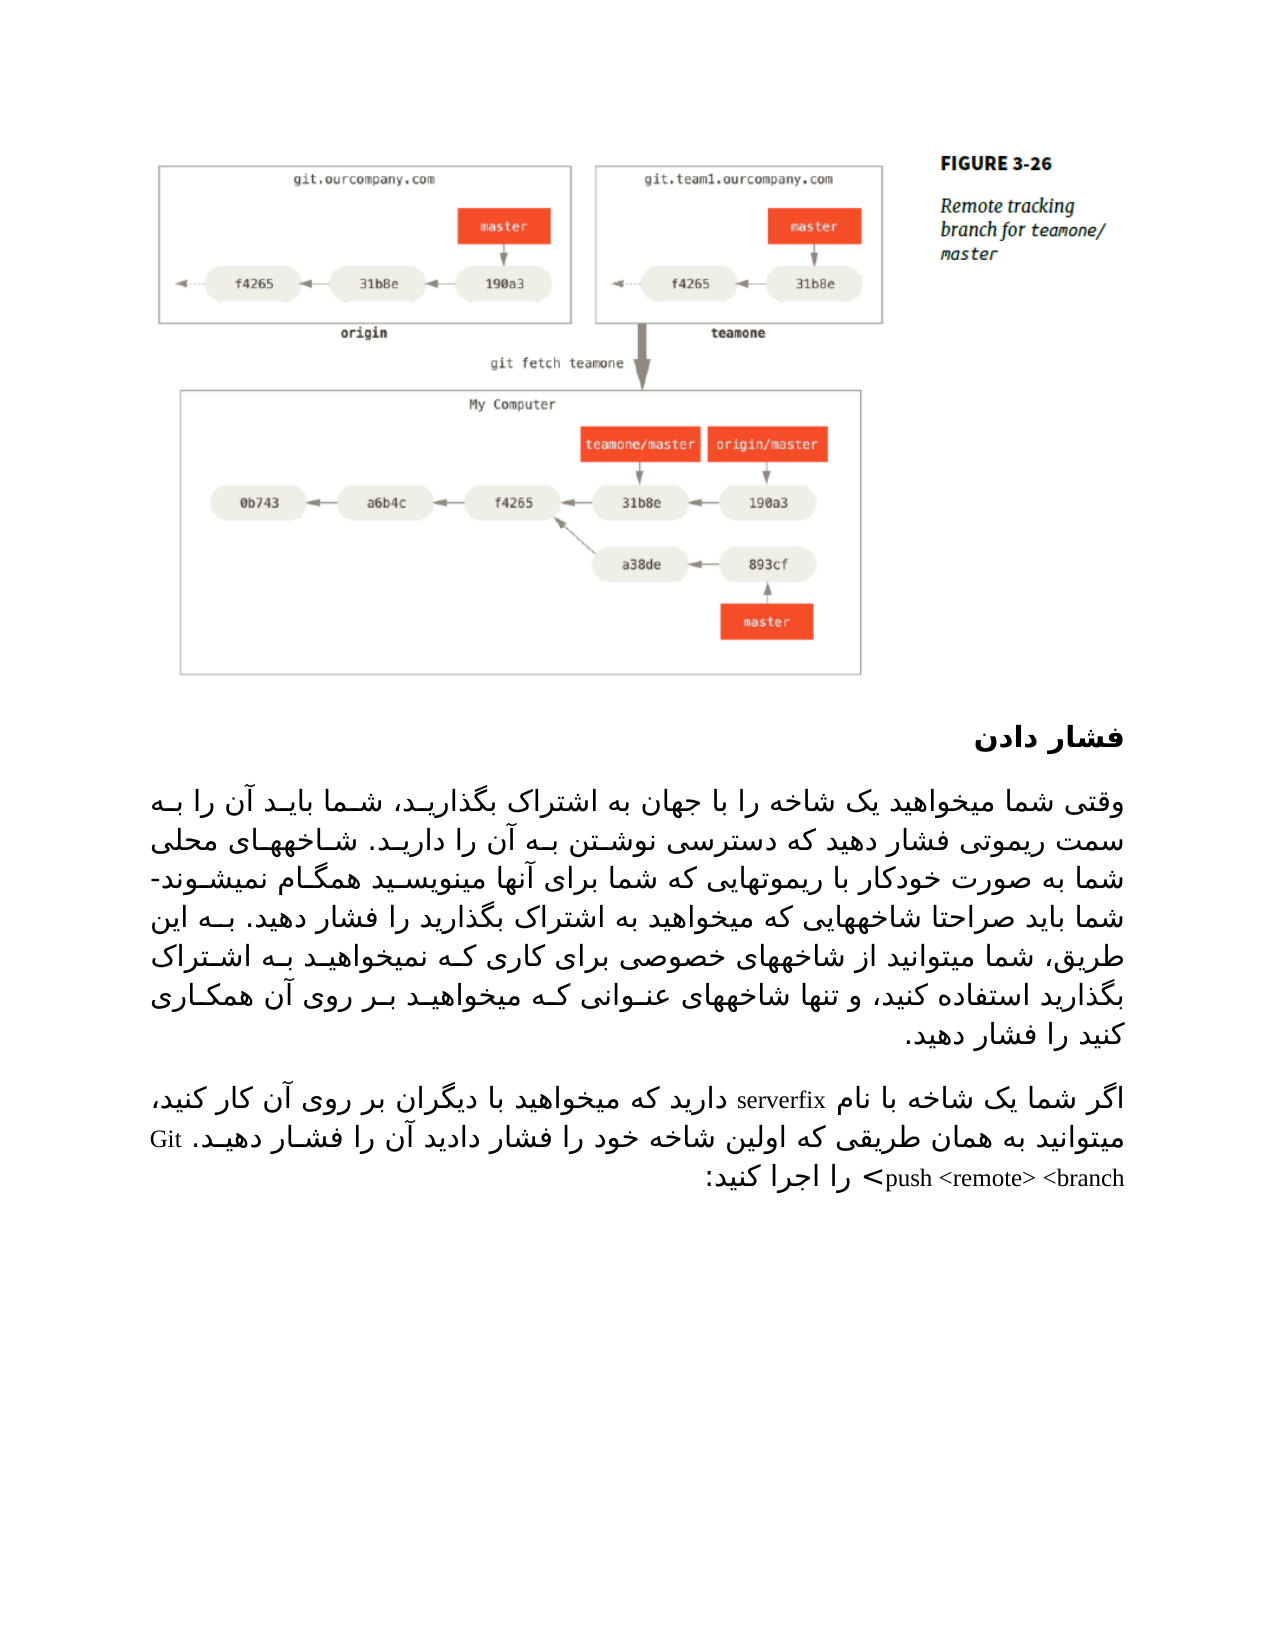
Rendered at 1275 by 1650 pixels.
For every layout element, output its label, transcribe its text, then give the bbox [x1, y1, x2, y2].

text وقتی شما میخواهید یک شاخه را با جهان به اشتراک بگذارید، شما باید آن را به سمت ریموتی فشار دهید که دسترسی نوشتن به آن را دارید. شاخههای محلی شما به صورت خودکار با ریموتهایی که شما برای آنها مینویسید همگام نمیشوند- شما باید صراحتا شاخههایی که میخواهید به اشتراک بگذارید را فشار دهید. به این طریق، شما میتوانید از شاخههای خصوصی برای کاری که نمیخواهید به اشتراک بگذارید استفاده کنید، و تنها شاخههای عنوانی که میخواهید بر روی آن همکاری کنید را فشار دهید. [150, 784, 1125, 1052]
text اگر شما یک شاخه با نام serverfix دارید که میخواهید با دیگران بر روی آن کار کنید، میتوانید به همان طریقی که اولین شاخه خود را فشار دادید آن را فشار دهید. Git push <remote> <branch> را اجرا کنید: [150, 1082, 1125, 1193]
text فشار دادن [150, 720, 1125, 754]
